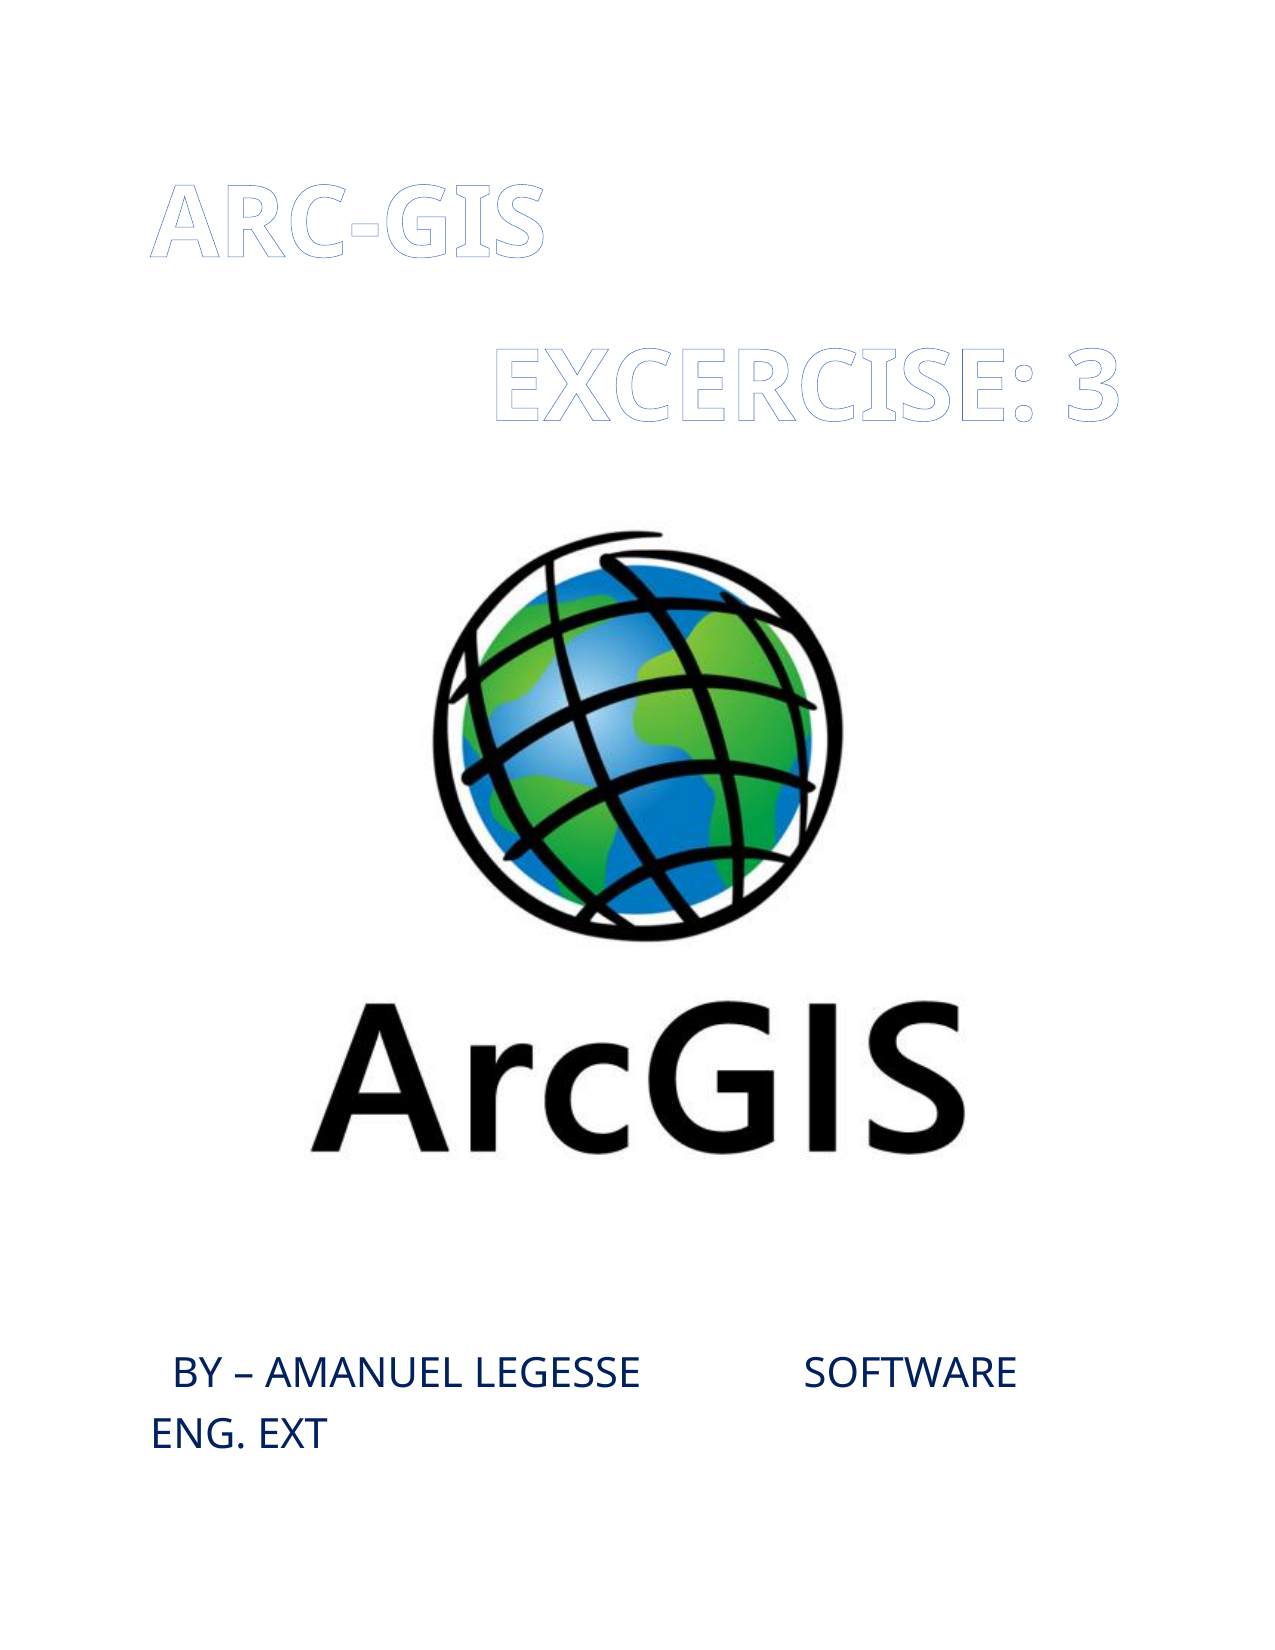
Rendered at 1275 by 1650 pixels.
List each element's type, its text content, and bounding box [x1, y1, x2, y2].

text BY – AMANUEL LEGESSE SOFTWARE ENG. EXT [150, 1343, 1125, 1461]
text ARC-GIS [150, 150, 1125, 286]
text EXCERCISE: 3 [150, 314, 1125, 450]
picture [268, 475, 1008, 1214]
